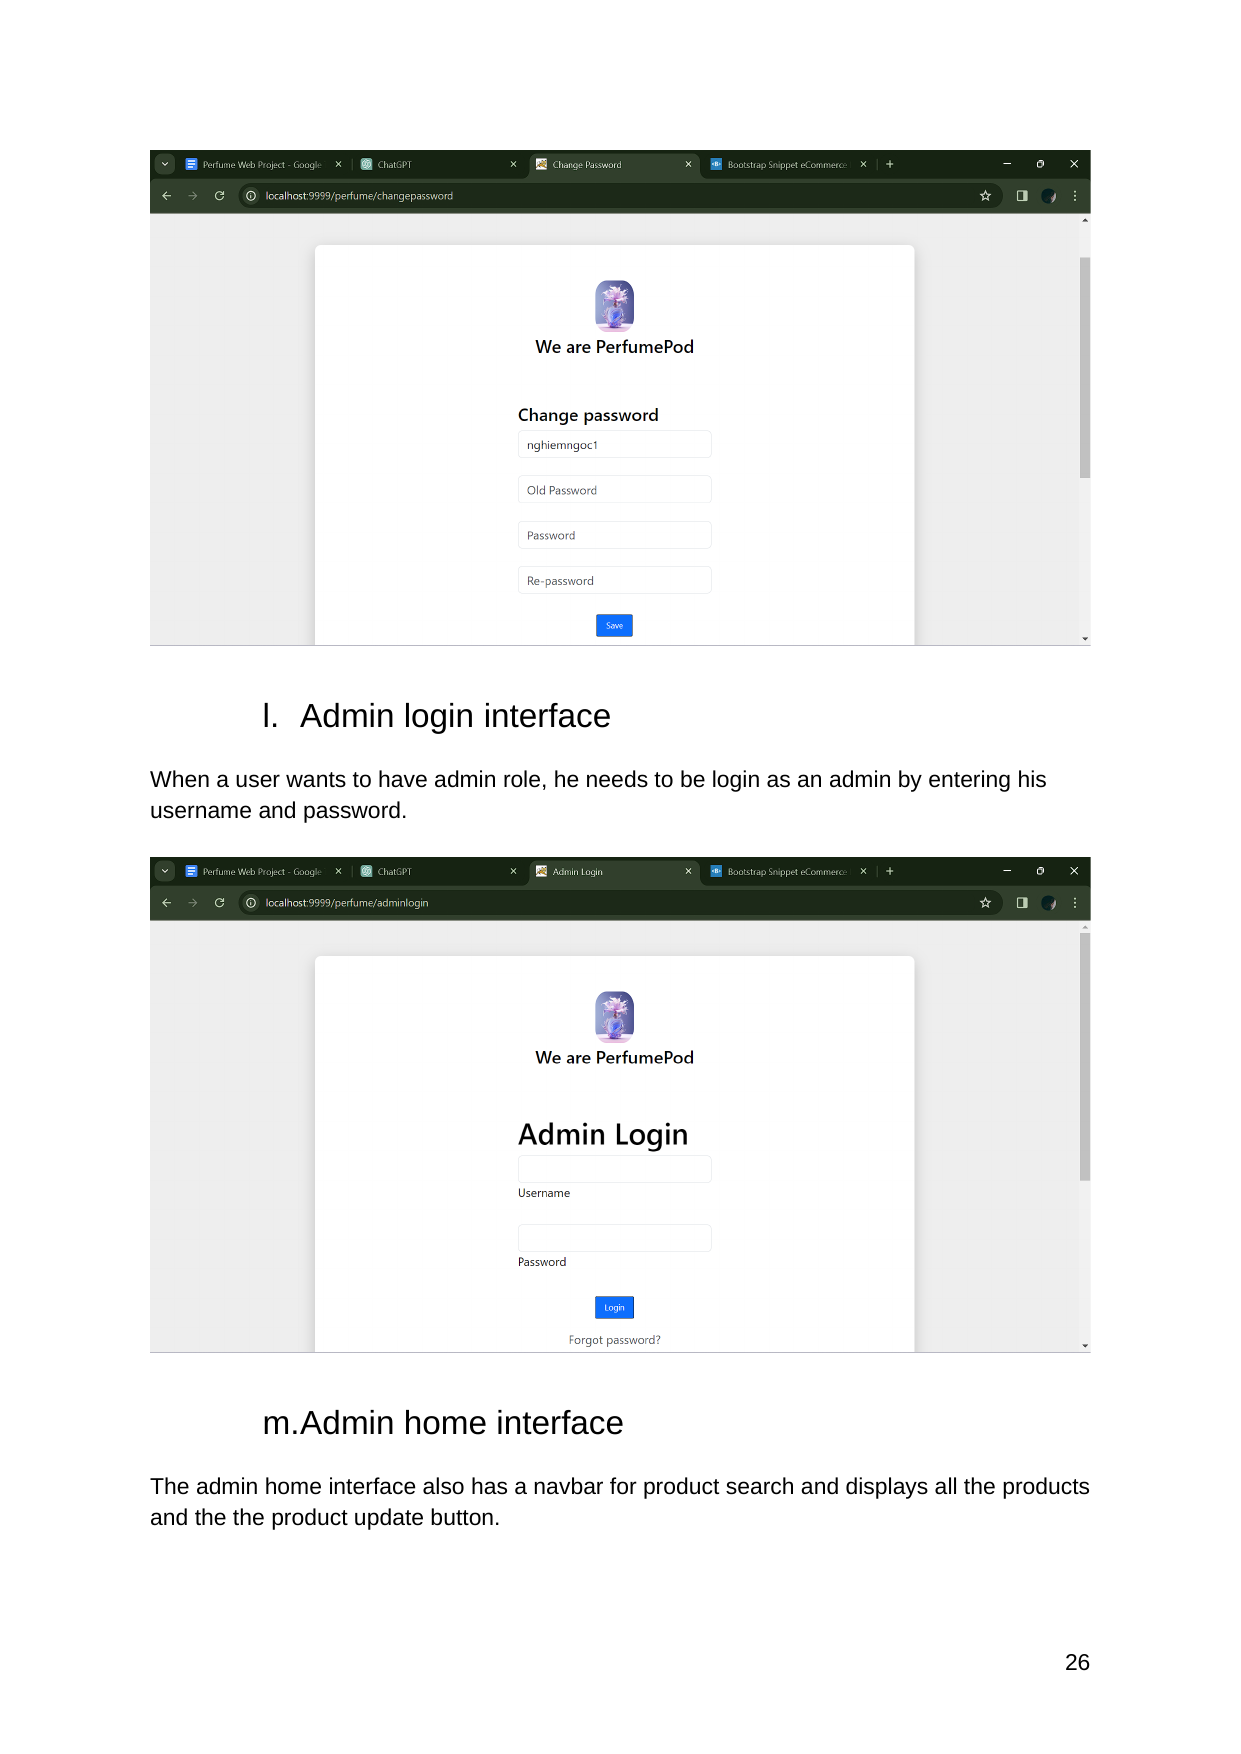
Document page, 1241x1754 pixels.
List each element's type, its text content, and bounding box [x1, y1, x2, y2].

subtitle Admin home interface [262, 1403, 1090, 1442]
text The admin home interface also has a navbar for product search and displays all the products and the the product update button. [150, 1473, 1090, 1530]
picture [150, 150, 1091, 646]
text When a user wants to have admin role, he needs to be login as an admin by entering his username and password. [150, 766, 1090, 823]
picture [150, 857, 1091, 1353]
subtitle Admin login interface [262, 696, 1090, 735]
